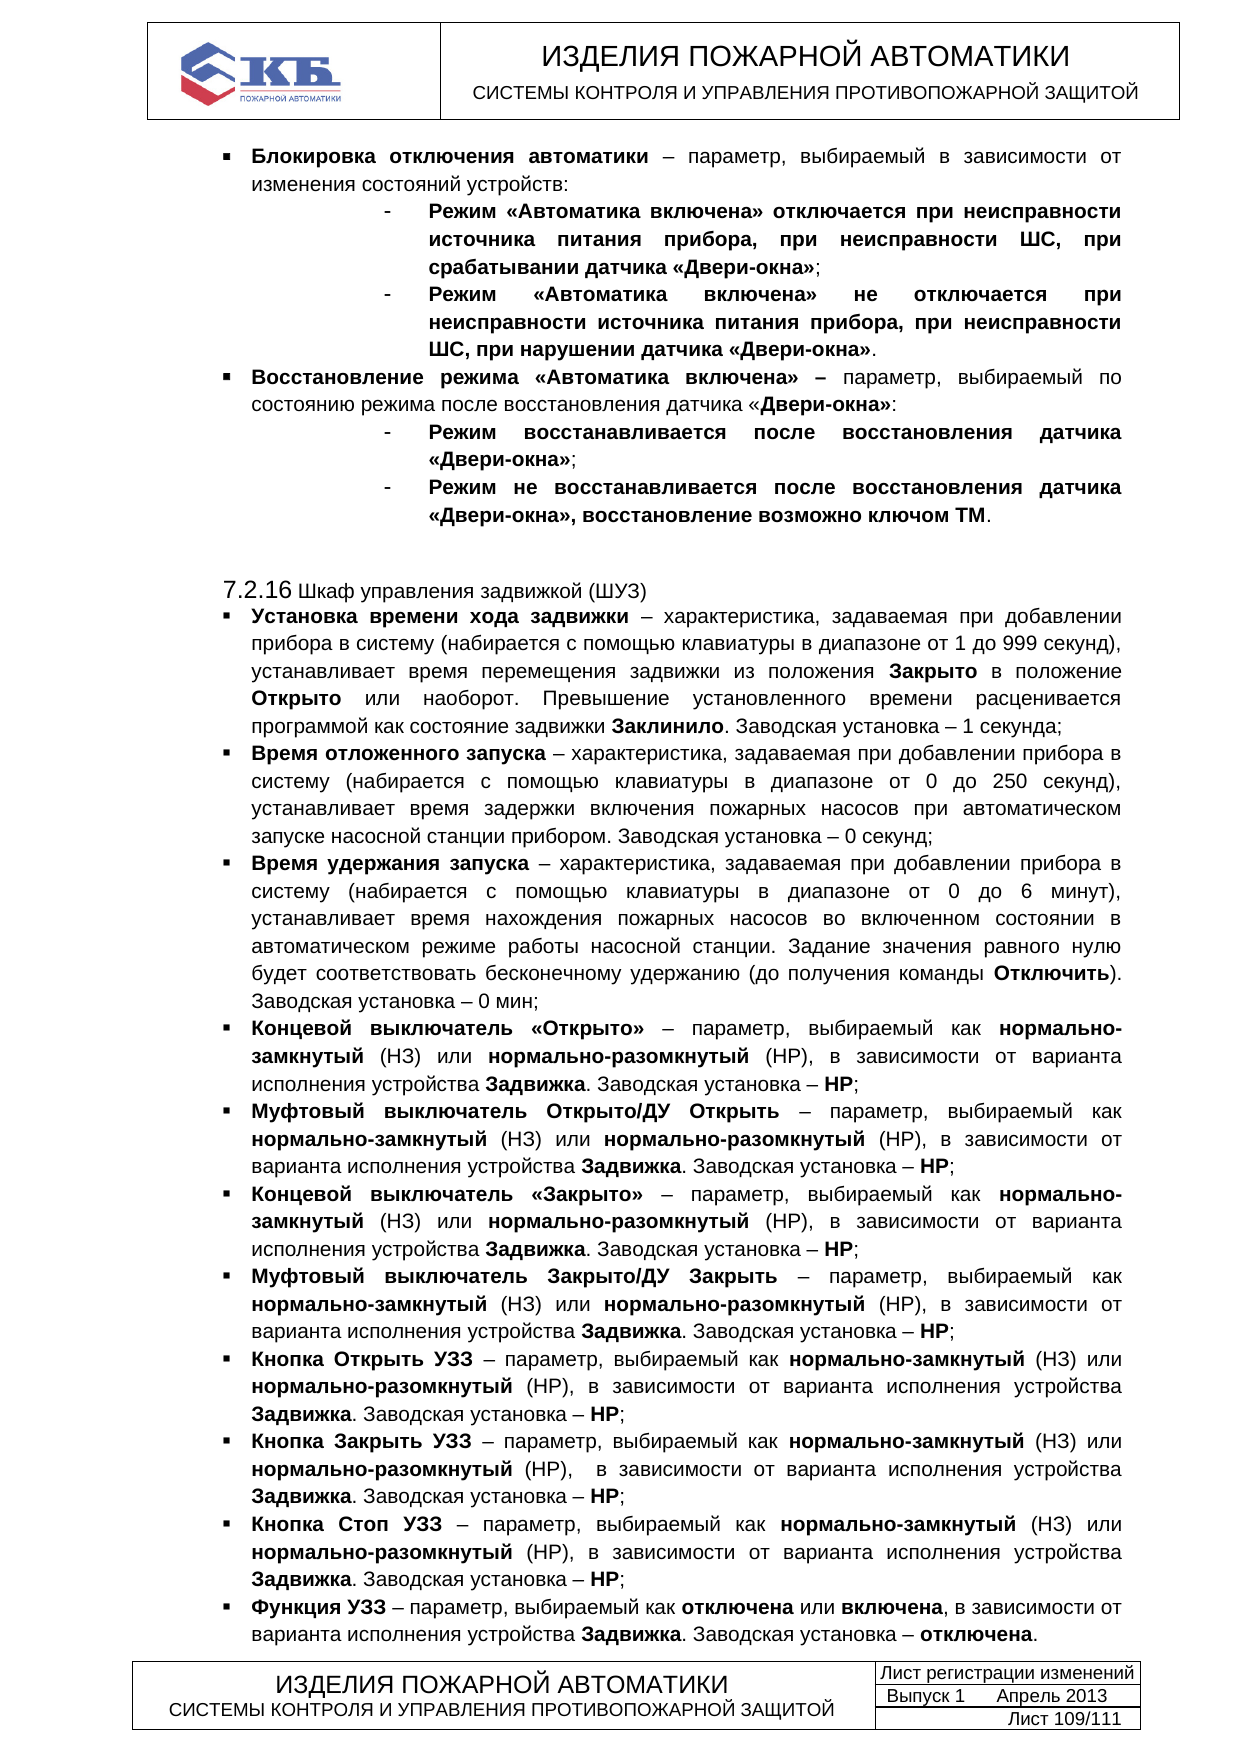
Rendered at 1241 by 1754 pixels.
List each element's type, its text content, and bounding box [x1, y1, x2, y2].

list Режим восстанавливается после восстановления датчика «Двери-окна»; [384, 420, 1122, 471]
list Кнопка Открыть УЗЗ – параметр, выбираемый как нормально-замкнутый (НЗ) или нормально-разомкнутый (НР), в зависимости от варианта исполнения устройства Задвижка. Заводская установка – НР; [222, 1347, 1122, 1426]
list Режим не восстанавливается после восстановления датчика «Двери-окна», восстановление возможно ключом ТМ. [384, 475, 1122, 526]
list Режим «Автоматика включена» отключается при неисправности источника питания прибора, при неисправности ШС, при срабатывании датчика «Двери-окна»; [384, 199, 1122, 278]
list Установка времени хода задвижки – характеристика, задаваемая при добавлении прибора в систему (набирается с помощью клавиатуры в диапазоне от 1 до 999 секунд), устанавливает время перемещения задвижки из положения Закрыто в положение Открыто или наоборот. Превышение установленного времени расценивается программой как состояние задвижки Заклинило. Заводская установка – 1 секунда; [222, 603, 1122, 737]
list Концевой выключатель «Закрыто» – параметр, выбираемый как нормально-замкнутый (НЗ) или нормально-разомкнутый (НР), в зависимости от варианта исполнения устройства Задвижка. Заводская установка – НР; [222, 1181, 1122, 1261]
picture [177, 34, 354, 115]
list Шкаф управления задвижкой (ШУЗ) [223, 575, 1122, 603]
list Муфтовый выключатель Закрыто/ДУ Закрыть – параметр, выбираемый как нормально-замкнутый (НЗ) или нормально-разомкнутый (НР), в зависимости от варианта исполнения устройства Задвижка. Заводская установка – НР; [222, 1264, 1122, 1343]
list Режим «Автоматика включена» не отключается при неисправности источника питания прибора, при неисправности ШС, при нарушении датчика «Двери-окна». [384, 282, 1122, 361]
list Блокировка отключения автоматики – параметр, выбираемый в зависимости от изменения состояний устройств: [222, 144, 1122, 196]
list Восстановление режима «Автоматика включена» – параметр, выбираемый по состоянию режима после восстановления датчика «Двери-окна»: [222, 364, 1122, 416]
list Функция УЗЗ – параметр, выбираемый как отключена или включена, в зависимости от варианта исполнения устройства Задвижка. Заводская установка – отключена. [222, 1594, 1122, 1646]
list Муфтовый выключатель Открыто/ДУ Открыть – параметр, выбираемый как нормально-замкнутый (НЗ) или нормально-разомкнутый (НР), в зависимости от варианта исполнения устройства Задвижка. Заводская установка – НР; [222, 1099, 1122, 1178]
list Кнопка Стоп УЗЗ – параметр, выбираемый как нормально-замкнутый (НЗ) или нормально-разомкнутый (НР), в зависимости от варианта исполнения устройства Задвижка. Заводская установка – НР; [222, 1512, 1122, 1591]
list Время удержания запуска – характеристика, задаваемая при добавлении прибора в систему (набирается с помощью клавиатуры в диапазоне от 0 до 6 минут), устанавливает время нахождения пожарных насосов во включенном состоянии в автоматическом режиме работы насосной станции. Задание значения равного нулю будет соответствовать бесконечному удержанию (до получения команды Отключить). Заводская установка – 0 мин; [222, 851, 1122, 1013]
list Время отложенного запуска – характеристика, задаваемая при добавлении прибора в систему (набирается с помощью клавиатуры в диапазоне от 0 до 250 секунд), устанавливает время задержки включения пожарных насосов при автоматическом запуске насосной станции прибором. Заводская установка – 0 секунд; [222, 741, 1122, 848]
list Концевой выключатель «Открыто» – параметр, выбираемый как нормально-замкнутый (НЗ) или нормально-разомкнутый (НР), в зависимости от варианта исполнения устройства Задвижка. Заводская установка – НР; [222, 1016, 1122, 1095]
list Кнопка Закрыть УЗЗ – параметр, выбираемый как нормально-замкнутый (НЗ) или нормально-разомкнутый (НР), в зависимости от варианта исполнения устройства Задвижка. Заводская установка – НР; [222, 1429, 1122, 1508]
